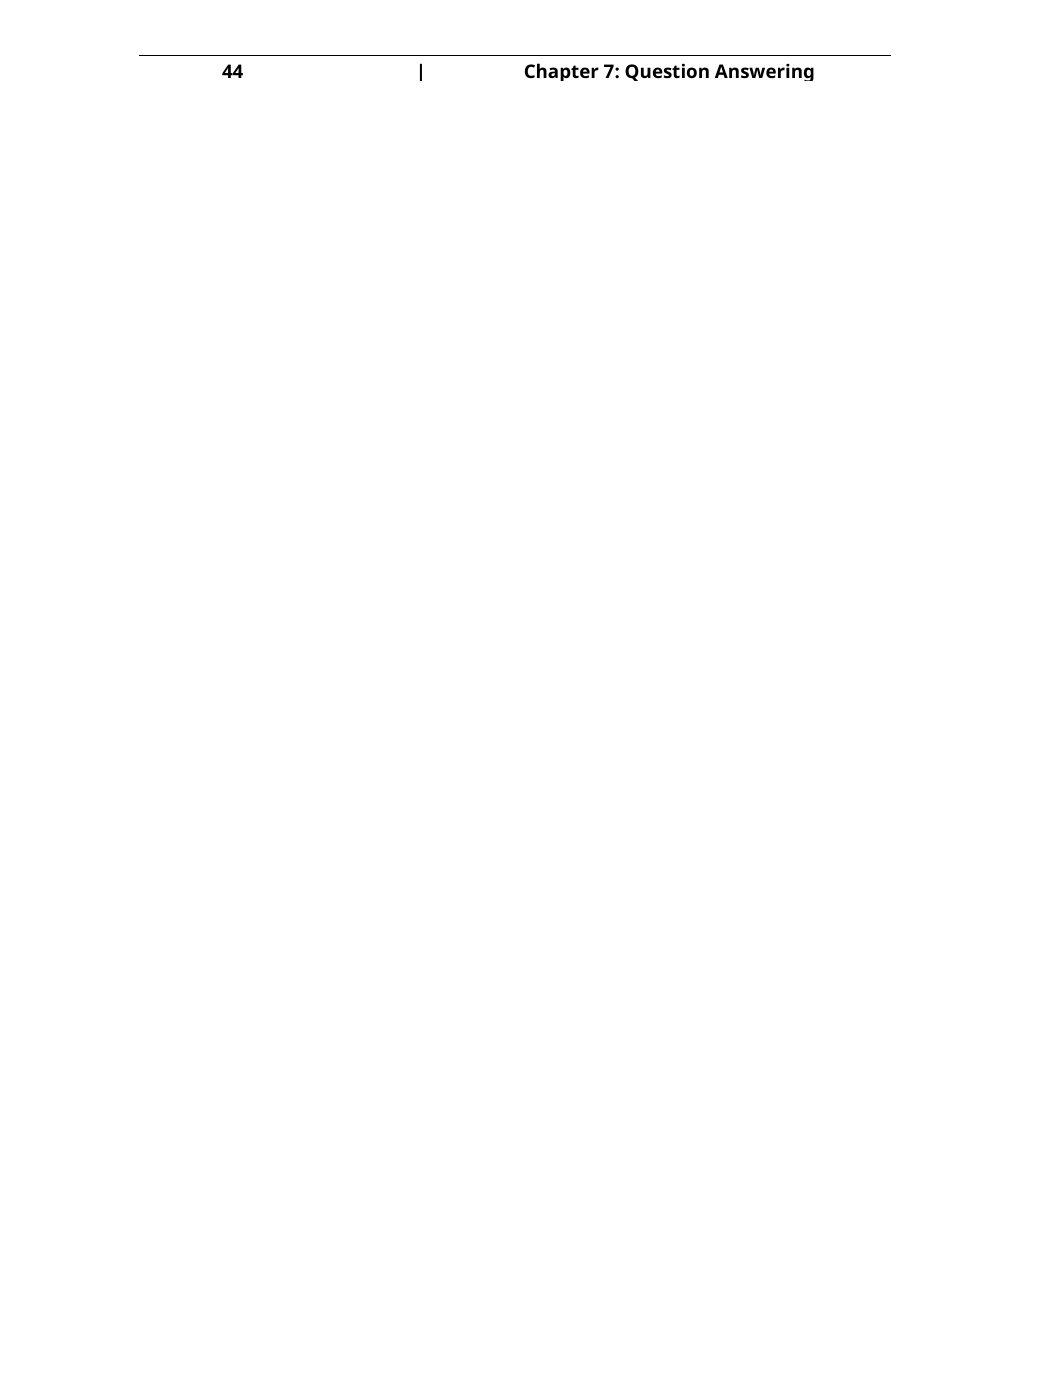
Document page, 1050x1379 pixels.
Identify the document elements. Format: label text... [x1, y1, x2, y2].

table_cell | [327, 56, 515, 81]
table_cell 44 [139, 56, 327, 81]
table_cell Chapter 7: Question Answering [515, 56, 891, 81]
